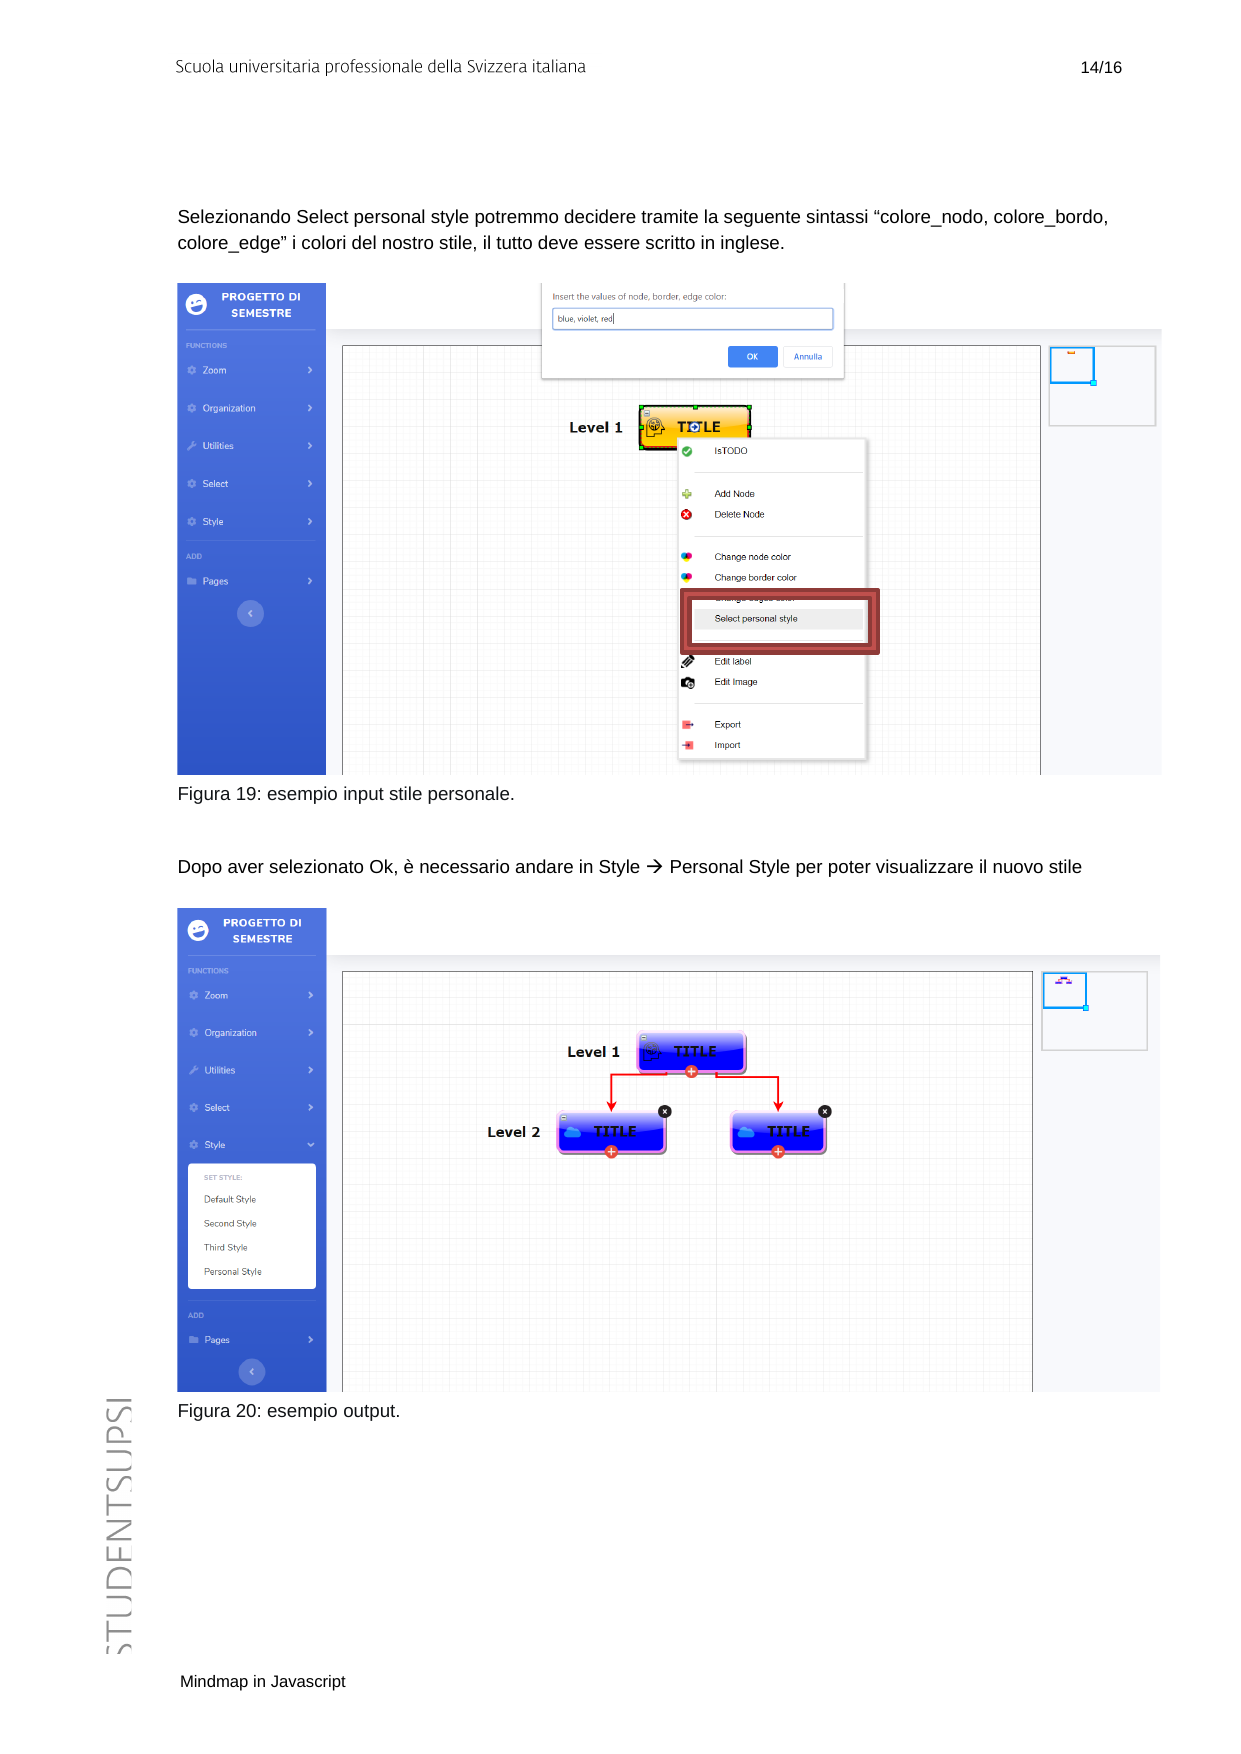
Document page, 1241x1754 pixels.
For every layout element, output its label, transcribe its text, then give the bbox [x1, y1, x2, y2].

text Figura 20: esempio output. [177, 1400, 1122, 1422]
text Selezionando Select personal style potremmo decidere tramite la seguente sintassi “colore_nodo, colore_bordo, colore_edge” i colori del nostro stile, il tutto deve essere scritto in inglese. [177, 206, 1122, 253]
picture [168, 53, 602, 80]
picture [106, 1399, 132, 1654]
text Figura 19: esempio input stile personale. [177, 783, 1122, 804]
text Dopo aver selezionato Ok, è necessario andare in Style Personal Style per poter visualizzare il nuovo stile [177, 856, 1122, 878]
picture [177, 283, 1162, 775]
picture [177, 907, 1161, 1392]
